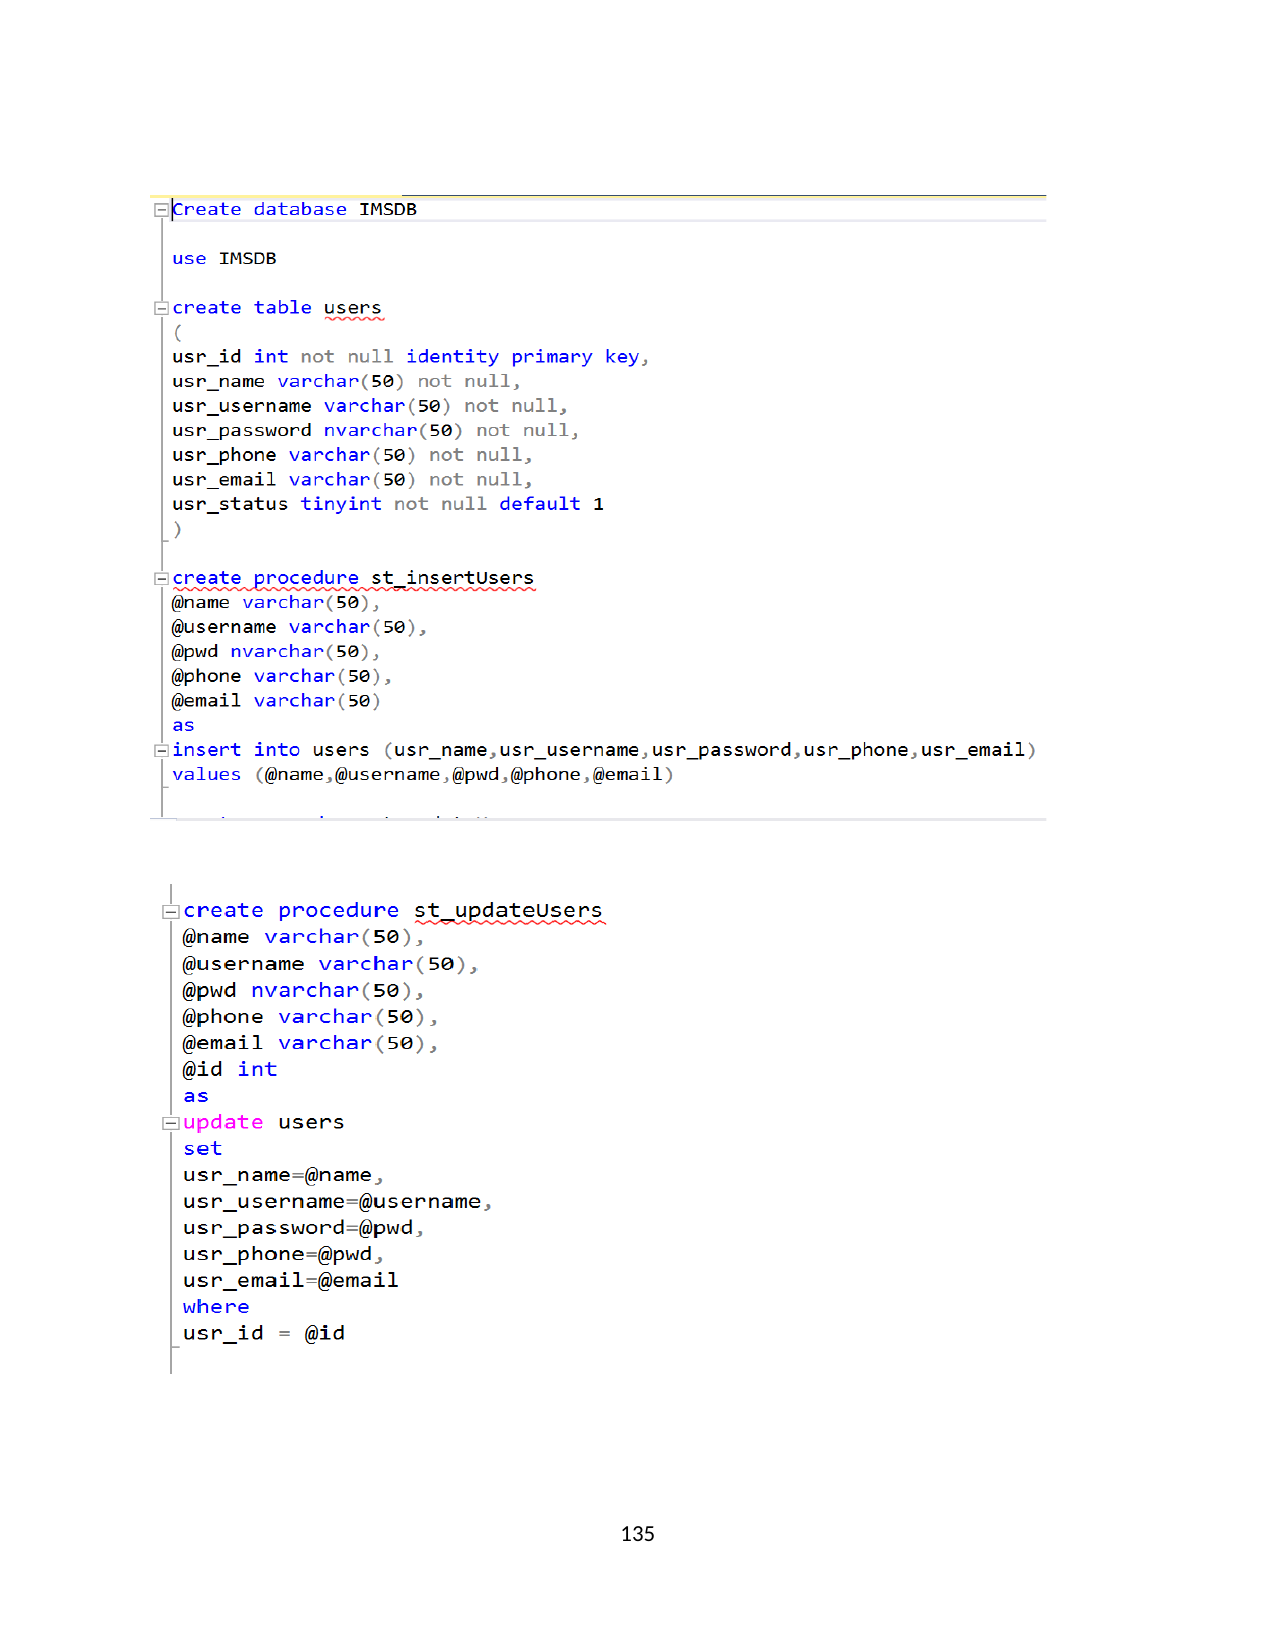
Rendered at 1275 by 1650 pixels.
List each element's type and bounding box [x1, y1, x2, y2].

picture [150, 195, 1047, 821]
picture [150, 884, 931, 1374]
